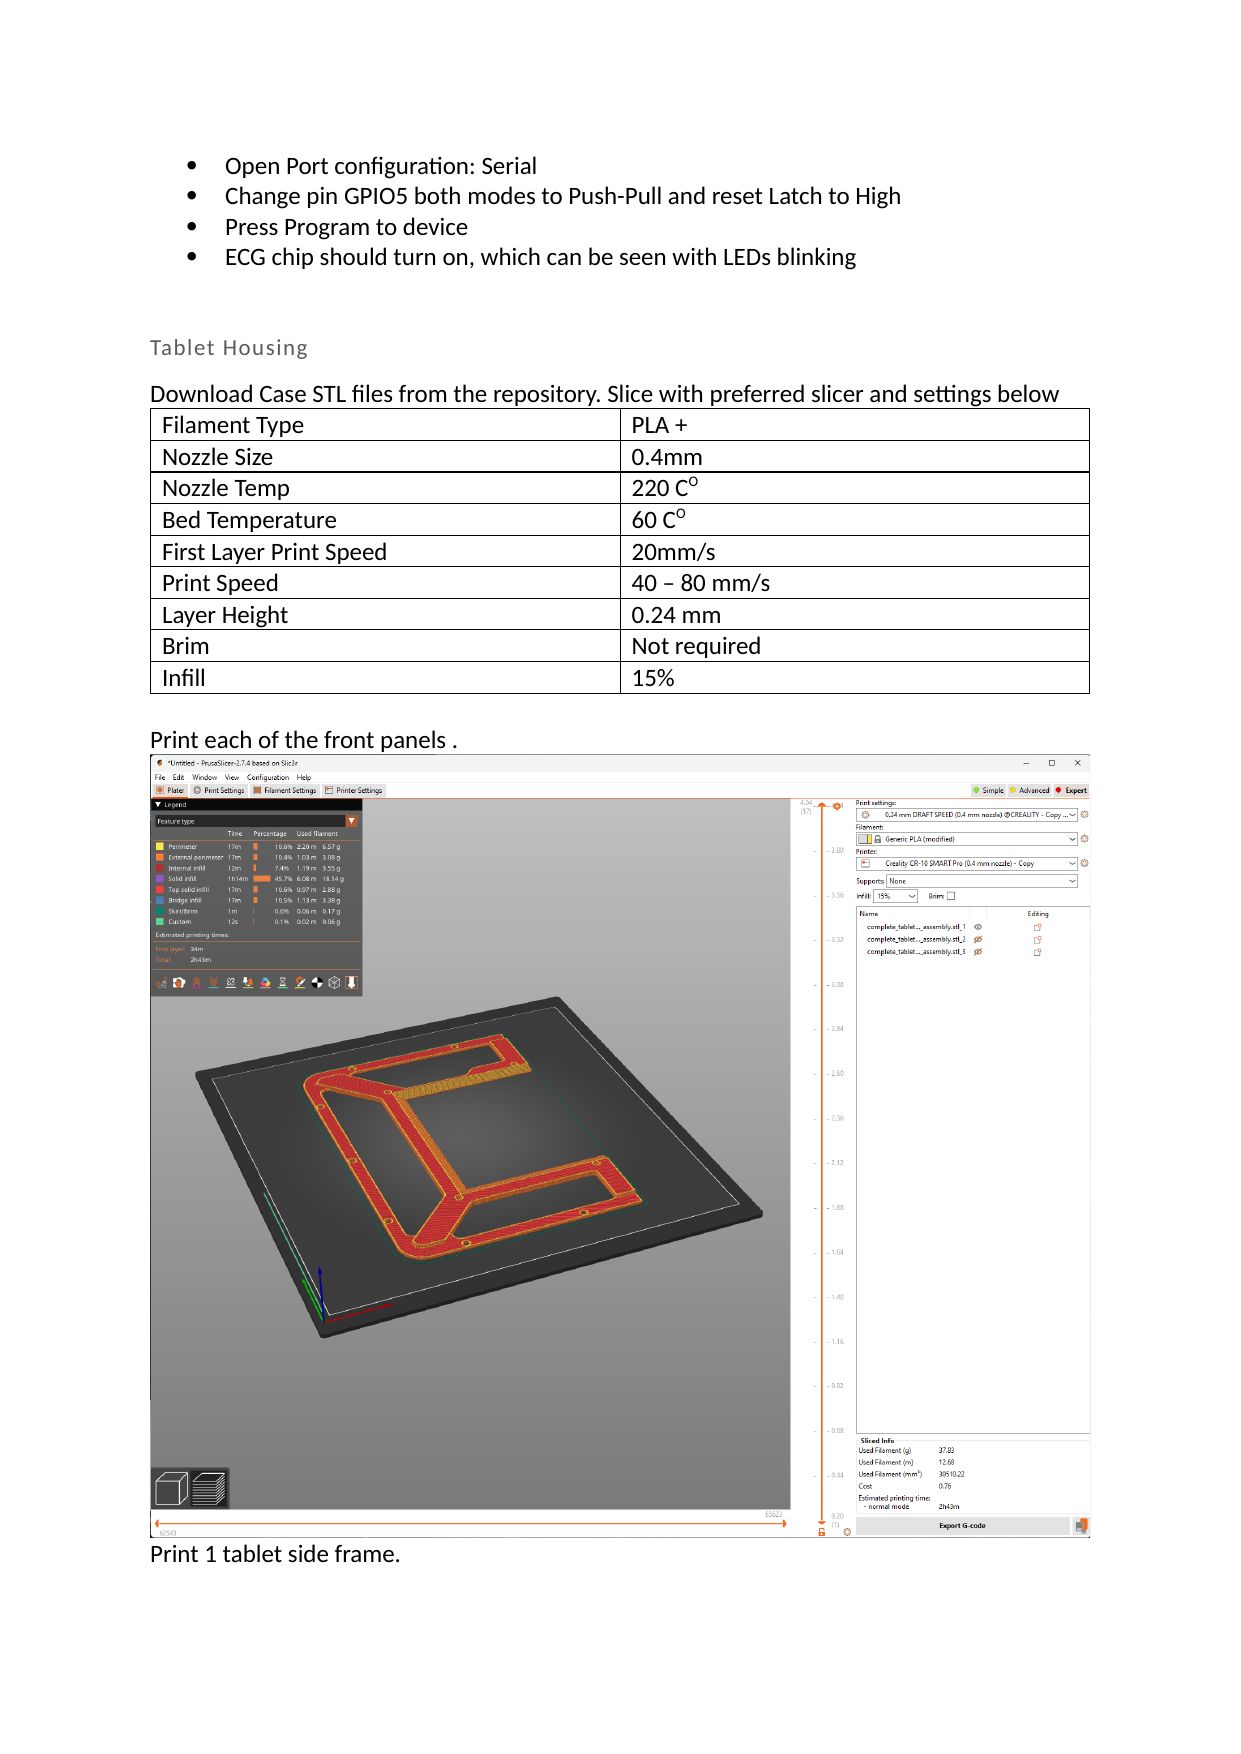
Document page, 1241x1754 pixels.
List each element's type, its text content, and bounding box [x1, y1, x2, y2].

list Change pin GPIO5 both modes to Push-Pull and reset Latch to High [187, 181, 1090, 211]
subtitle Tablet Housing [150, 333, 1090, 361]
table_cell Print Speed [151, 567, 620, 598]
table_cell 20mm/s [621, 536, 1089, 566]
text Download Case STL files from the repository. Slice with preferred slicer and settings below [150, 378, 1090, 408]
table_cell First Layer Print Speed [151, 536, 620, 566]
table_cell Layer Height [151, 599, 620, 629]
table_cell 220 CO [621, 473, 1089, 503]
table_cell 0.4mm [621, 441, 1089, 471]
table_cell Brim [151, 630, 620, 661]
table_cell Bed Temperature [151, 504, 620, 534]
table_cell Nozzle Temp [151, 473, 620, 503]
text Print each of the front panels . [150, 724, 1090, 754]
table_cell 60 CO [621, 504, 1089, 534]
table_cell 40 – 80 mm/s [621, 567, 1089, 598]
table_header Filament Type [151, 409, 620, 440]
table_header PLA + [621, 409, 1089, 440]
list Open Port configuration: Serial [187, 150, 1090, 181]
table_cell Infill [151, 662, 620, 692]
list ECG chip should turn on, which can be seen with LEDs blinking [187, 242, 1090, 272]
text Print 1 tablet side frame. [150, 1538, 1090, 1568]
table_cell 0.24 mm [621, 599, 1089, 629]
list Press Program to device [187, 211, 1090, 242]
table_cell 15% [621, 662, 1089, 692]
table_cell Not required [621, 630, 1089, 661]
table_cell Nozzle Size [151, 441, 620, 471]
picture [150, 754, 1091, 1538]
